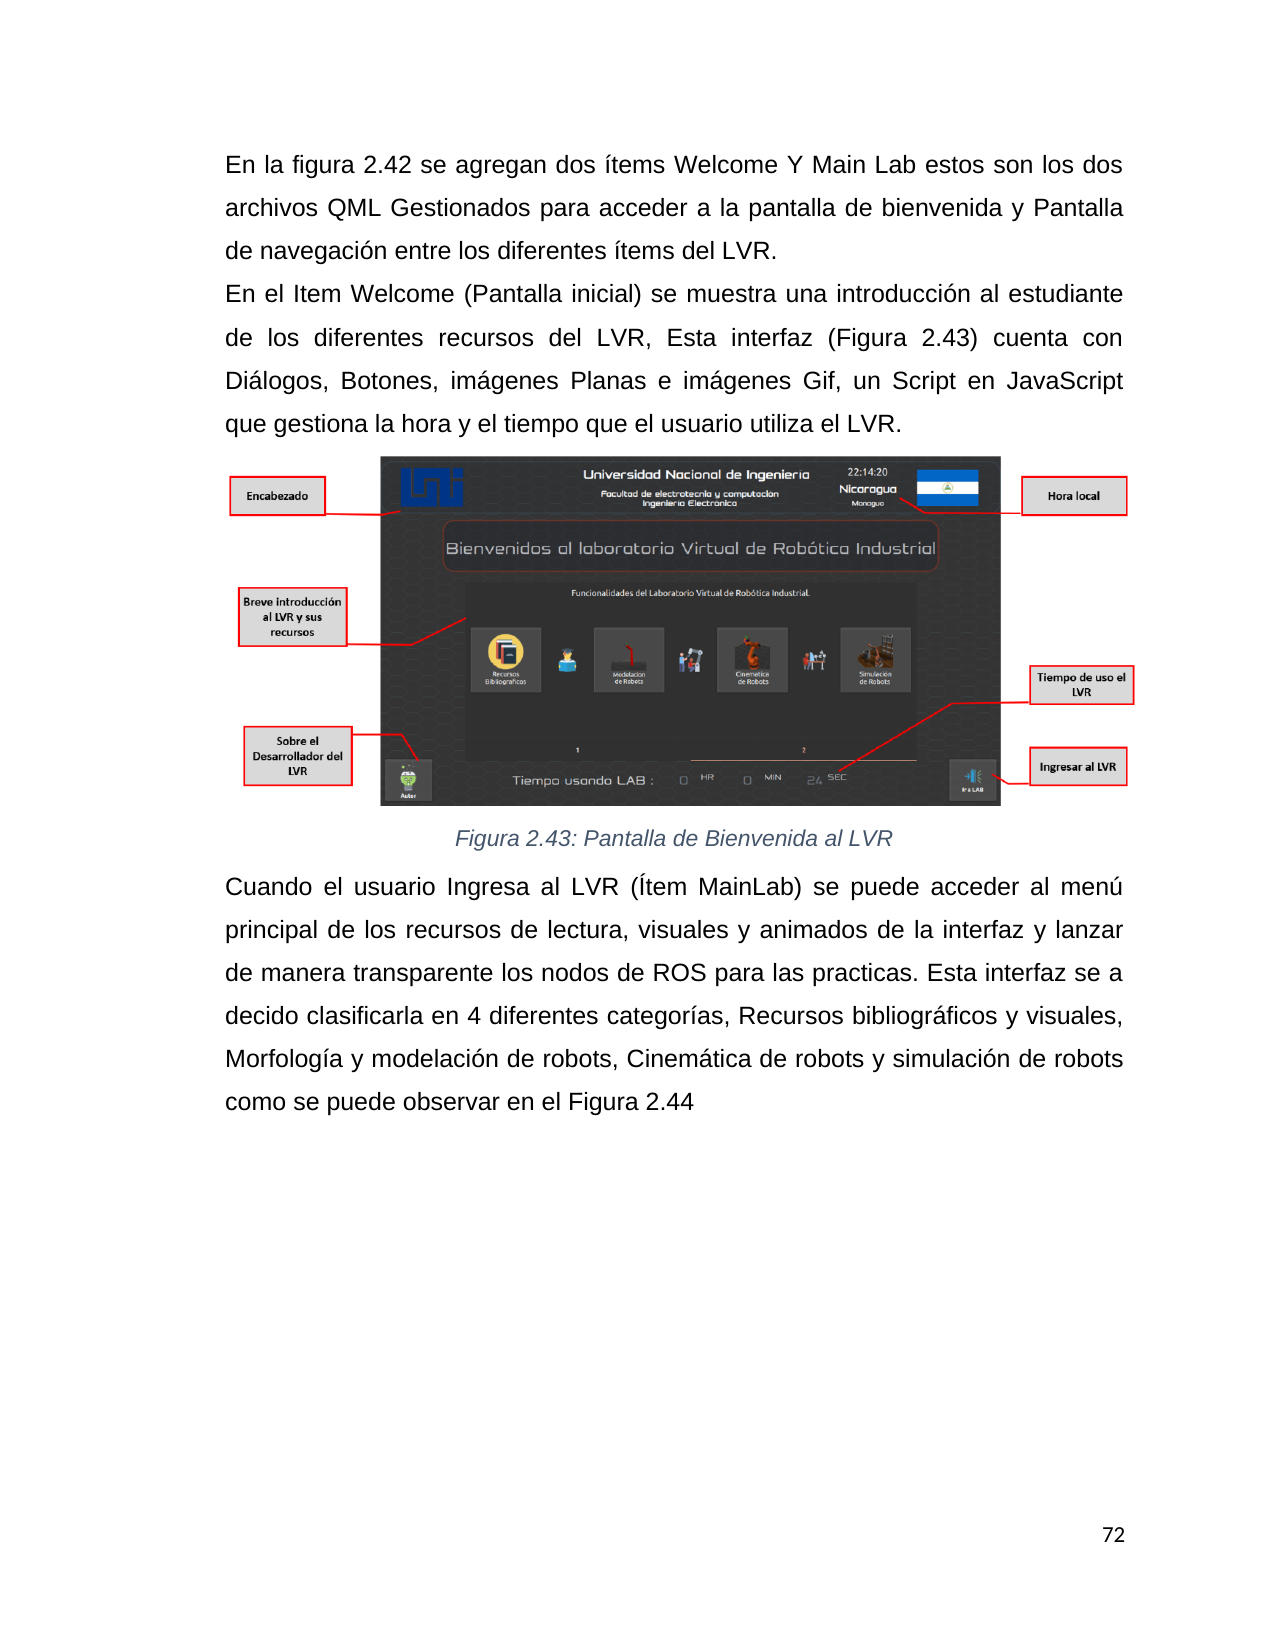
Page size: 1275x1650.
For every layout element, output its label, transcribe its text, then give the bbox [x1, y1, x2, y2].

picture [225, 451, 1135, 806]
text En la figura 2.42 se agregan dos ítems Welcome Y Main Lab estos son los dos archivos QML Gestionados para acceder a la pantalla de bienvenida y Pantalla de navegación entre los diferentes ítems del LVR. [225, 150, 1125, 265]
text Figura 2.43: Pantalla de Bienvenida al LVR [225, 824, 1125, 851]
text Cuando el usuario Ingresa al LVR (Ítem MainLab) se puede acceder al menú principal de los recursos de lectura, visuales y animados de la interfaz y lanzar de manera transparente los nodos de ROS para las practicas. Esta interfaz se a decido clasificarla en 4 diferentes categorías, Recursos bibliográficos y visuales, Morfología y modelación de robots, Cinemática de robots y simulación de robots como se puede observar en el Figura 2.44 [225, 872, 1125, 1116]
text En el Item Welcome (Pantalla inicial) se muestra una introducción al estudiante de los diferentes recursos del LVR, Esta interfaz (Figura 2.43) cuenta con Diálogos, Botones, imágenes Planas e imágenes Gif, un Script en JavaScript que gestiona la hora y el tiempo que el usuario utiliza el LVR. [225, 279, 1125, 437]
